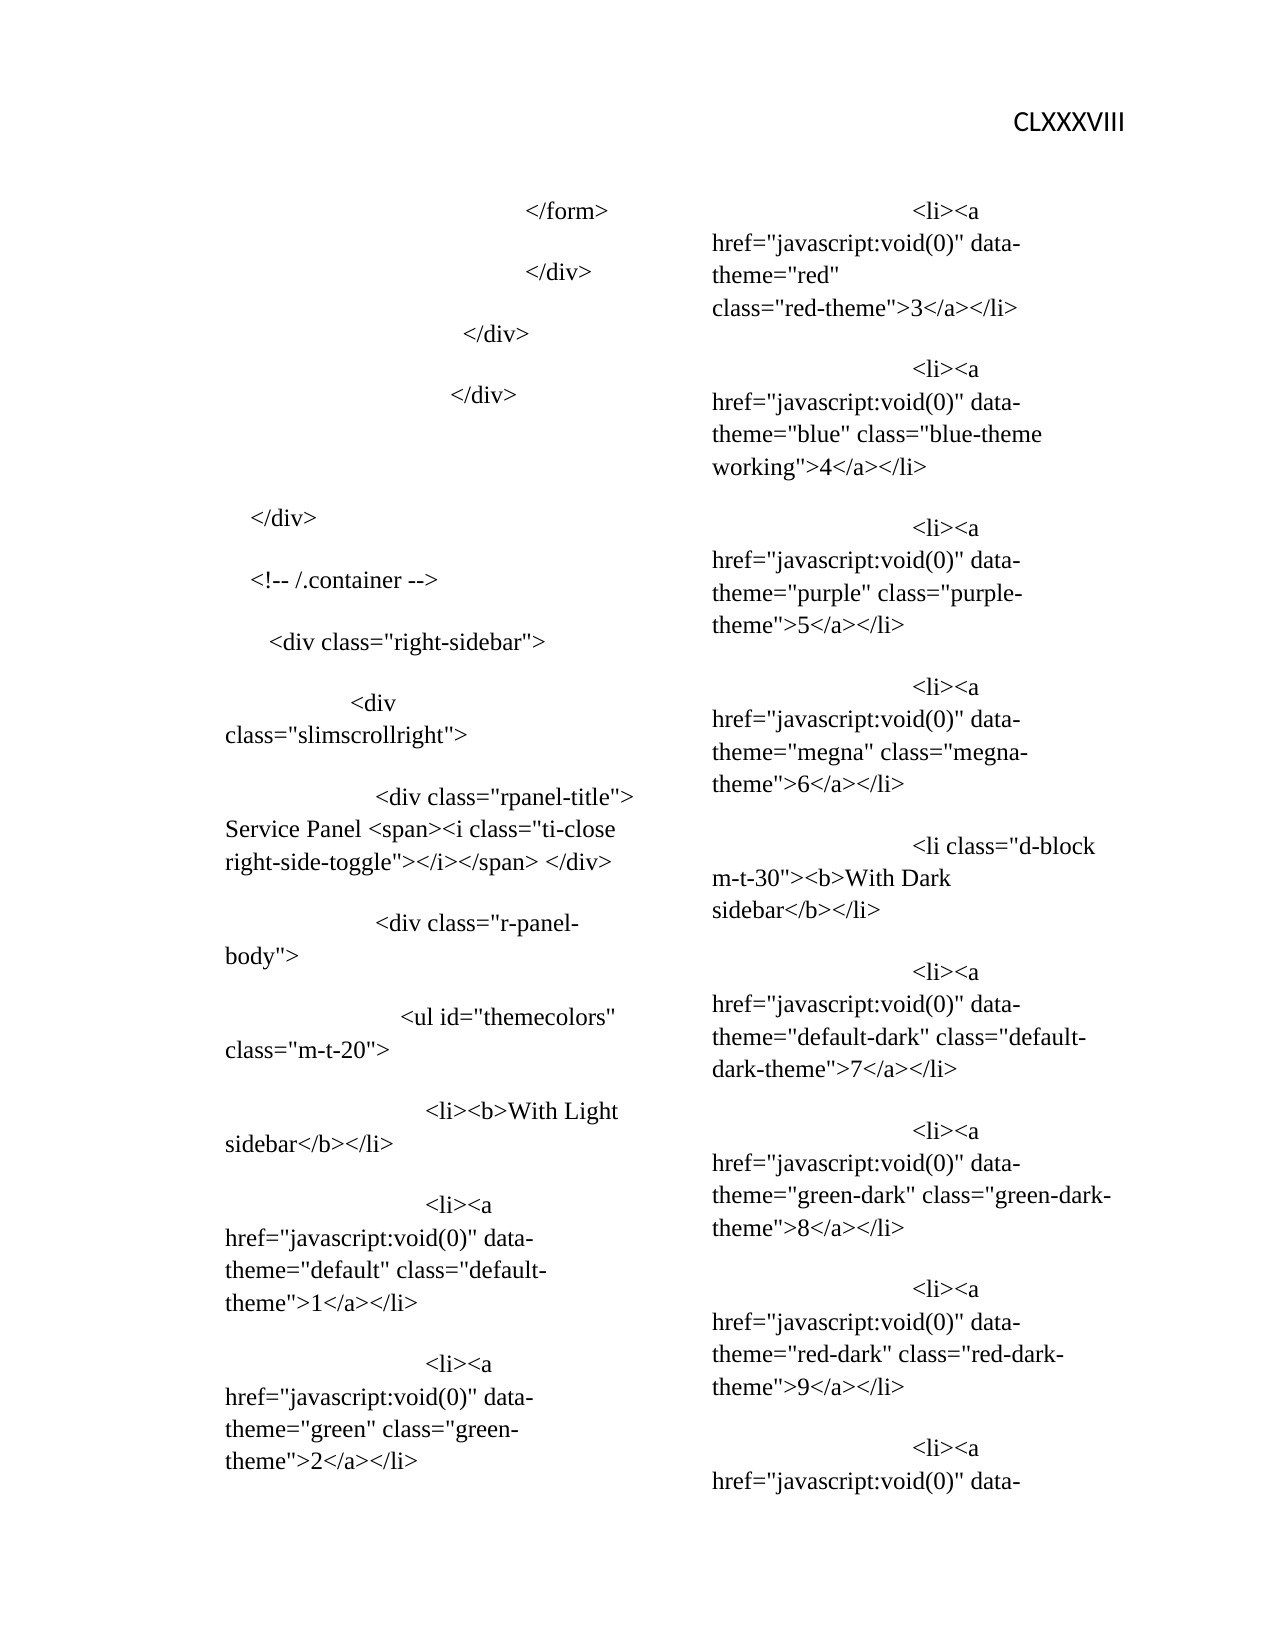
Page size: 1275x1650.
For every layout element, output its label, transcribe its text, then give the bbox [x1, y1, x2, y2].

text <li><a href="javascript:void(0)" data-theme="default-dark" class="default-dark-theme">7</a></li> [712, 957, 1125, 1083]
text <div class="rpanel-title"> Service Panel <span><i class="ti-close right-side-toggle"></i></span> </div> [225, 782, 638, 876]
text </div> [225, 380, 638, 409]
text <li><b>With Light sidebar</b></li> [225, 1096, 638, 1158]
text <div class="right-sidebar"> [225, 627, 638, 655]
text </div> [225, 257, 638, 286]
text <li><a href="javascript:void(0)" data-theme="red-dark" class="red-dark-theme">9</a></li> [712, 1274, 1125, 1401]
text <!-- /.container --> [225, 565, 638, 594]
text </form> [225, 196, 638, 224]
text <li><a href="javascript:void(0)" data-theme="green" class="green-theme">2</a></li> [225, 1349, 638, 1475]
text <li><a href="javascript:void(0)" data-theme="red" class="red-theme">3</a></li> [712, 196, 1125, 322]
text <div class="slimscrollright"> [225, 688, 638, 749]
text <li><a href="javascript:void(0)" data-theme="blue" class="blue-theme working">4</a></li> [712, 354, 1125, 480]
text <ul id="themecolors" class="m-t-20"> [225, 1002, 638, 1064]
text <li><a href="javascript:void(0)" data-theme="blue-dark" class="blue-dark-theme">10</a></li> [712, 1433, 1125, 1494]
text <li><a href="javascript:void(0)" data-theme="purple" class="purple-theme">5</a></li> [712, 513, 1125, 639]
text <div class="r-panel-body"> [225, 908, 638, 970]
text <li><a href="javascript:void(0)" data-theme="default" class="default-theme">1</a></li> [225, 1190, 638, 1316]
text </div> [225, 503, 638, 532]
text <li><a href="javascript:void(0)" data-theme="megna" class="megna-theme">6</a></li> [712, 672, 1125, 798]
text <li><a href="javascript:void(0)" data-theme="green-dark" class="green-dark-theme">8</a></li> [712, 1116, 1125, 1242]
text </div> [225, 319, 638, 348]
text <li class="d-block m-t-30"><b>With Dark sidebar</b></li> [712, 831, 1125, 924]
